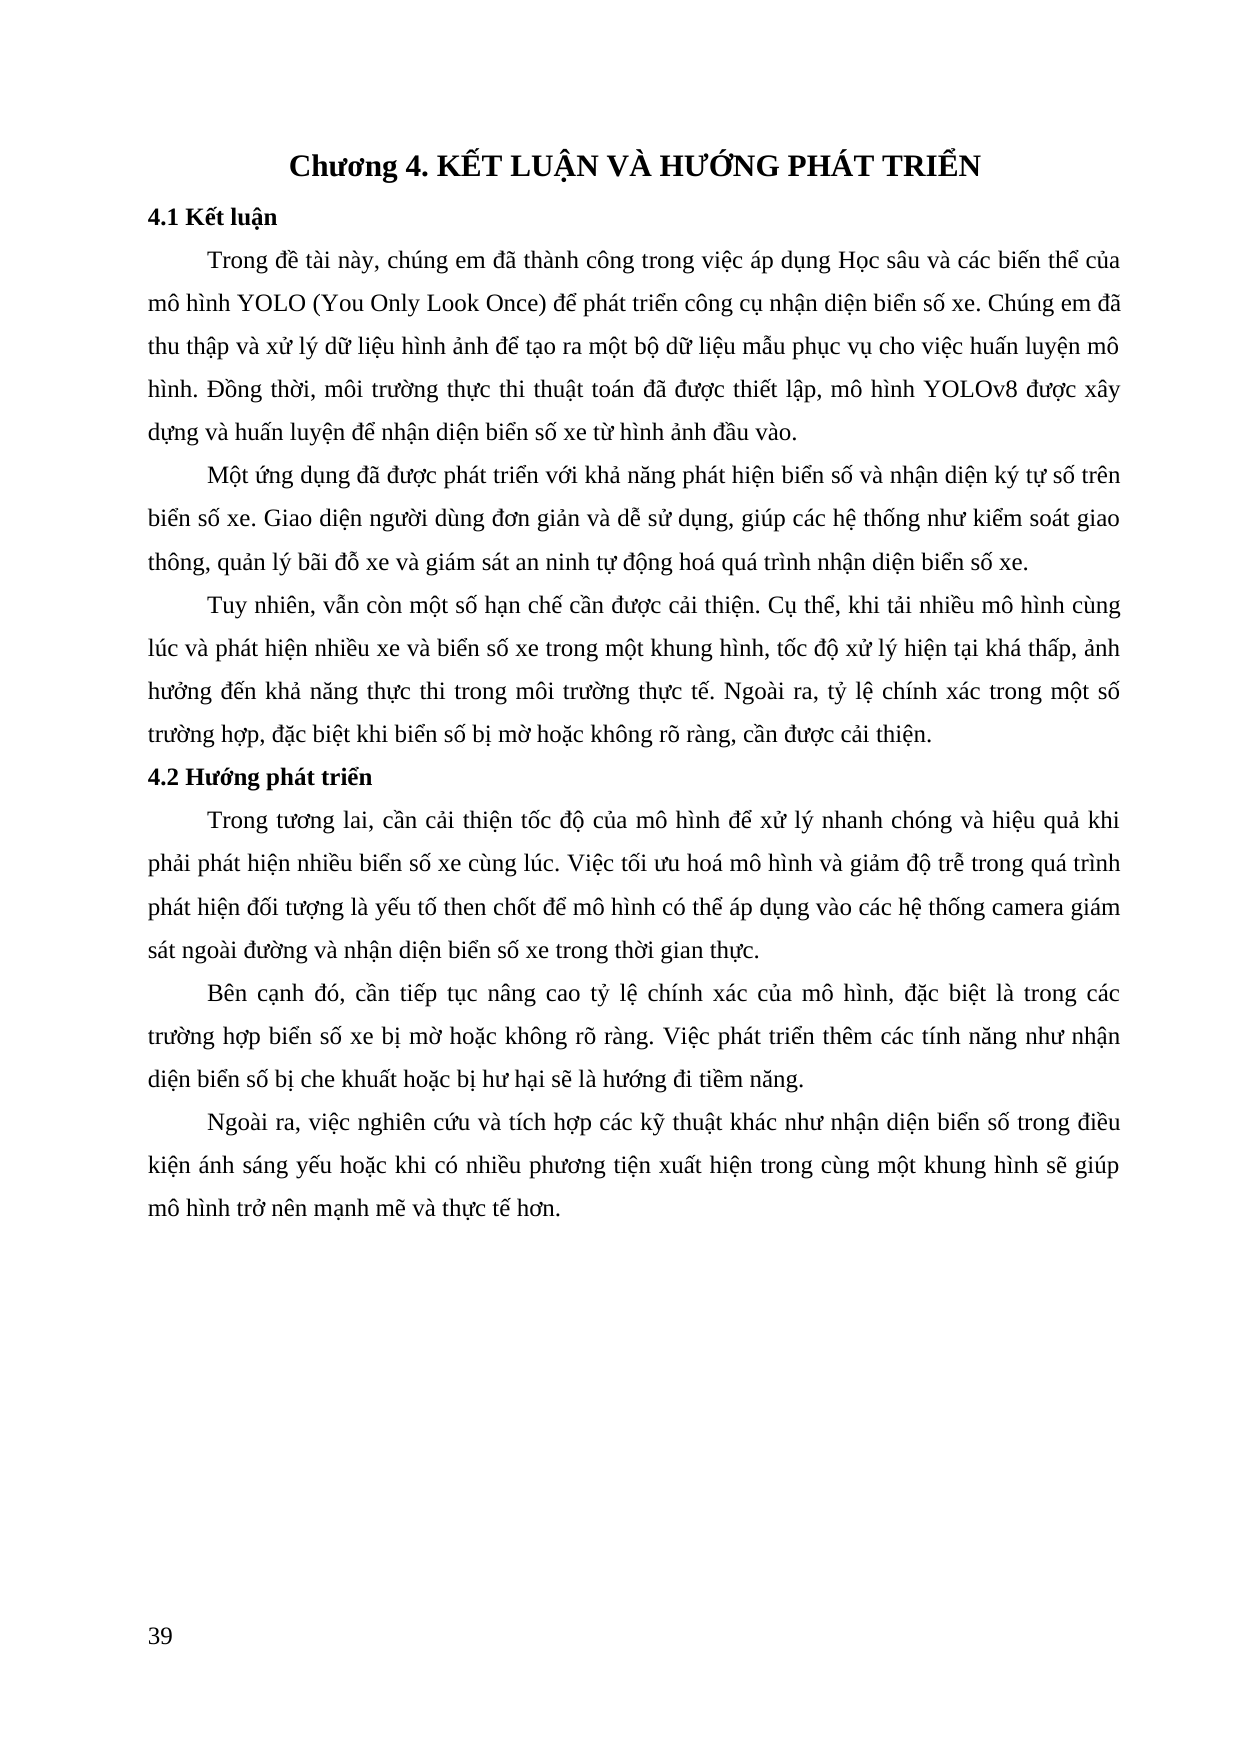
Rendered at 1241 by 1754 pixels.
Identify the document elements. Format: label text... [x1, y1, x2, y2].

text Ngoài ra, việc nghiên cứu và tích hợp các kỹ thuật khác như nhận diện biển số trong điều kiện ánh sáng yếu hoặc khi có nhiều phương tiện xuất hiện trong cùng một khung hình sẽ giúp mô hình trở nên mạnh mẽ và thực tế hơn. [148, 1107, 1122, 1222]
text Trong tương lai, cần cải thiện tốc độ của mô hình để xử lý nhanh chóng và hiệu quả khi phải phát hiện nhiều biển số xe cùng lúc. Việc tối ưu hoá mô hình và giảm độ trễ trong quá trình phát hiện đối tượng là yếu tố then chốt để mô hình có thể áp dụng vào các hệ thống camera giám sát ngoài đường và nhận diện biển số xe trong thời gian thực. [148, 805, 1122, 963]
text Một ứng dụng đã được phát triển với khả năng phát hiện biển số và nhận diện ký tự số trên biển số xe. Giao diện người dùng đơn giản và dễ sử dụng, giúp các hệ thống như kiểm soát giao thông, quản lý bãi đỗ xe và giám sát an ninh tự động hoá quá trình nhận diện biển số xe. [148, 460, 1122, 575]
text Tuy nhiên, vẫn còn một số hạn chế cần được cải thiện. Cụ thể, khi tải nhiều mô hình cùng lúc và phát hiện nhiều xe và biển số xe trong một khung hình, tốc độ xử lý hiện tại khá thấp, ảnh hưởng đến khả năng thực thi trong môi trường thực tế. Ngoài ra, tỷ lệ chính xác trong một số trường hợp, đặc biệt khi biển số bị mờ hoặc không rõ ràng, cần được cải thiện. [148, 590, 1122, 748]
text 4.1 Kết luận [148, 202, 1122, 230]
text Bên cạnh đó, cần tiếp tục nâng cao tỷ lệ chính xác của mô hình, đặc biệt là trong các trường hợp biển số xe bị mờ hoặc không rõ ràng. Việc phát triển thêm các tính năng như nhận diện biển số bị che khuất hoặc bị hư hại sẽ là hướng đi tiềm năng. [148, 978, 1122, 1093]
text Chương 4. KẾT LUẬN VÀ HƯỚNG PHÁT TRIỂN [148, 148, 1122, 184]
text 4.2 Hướng phát triển [148, 762, 1122, 791]
text Trong đề tài này, chúng em đã thành công trong việc áp dụng Học sâu và các biến thể của mô hình YOLO (You Only Look Once) để phát triển công cụ nhận diện biển số xe. Chúng em đã thu thập và xử lý dữ liệu hình ảnh để tạo ra một bộ dữ liệu mẫu phục vụ cho việc huấn luyện mô hình. Đồng thời, môi trường thực thi thuật toán đã được thiết lập, mô hình YOLOv8 được xây dựng và huấn luyện để nhận diện biển số xe từ hình ảnh đầu vào. [148, 245, 1122, 446]
